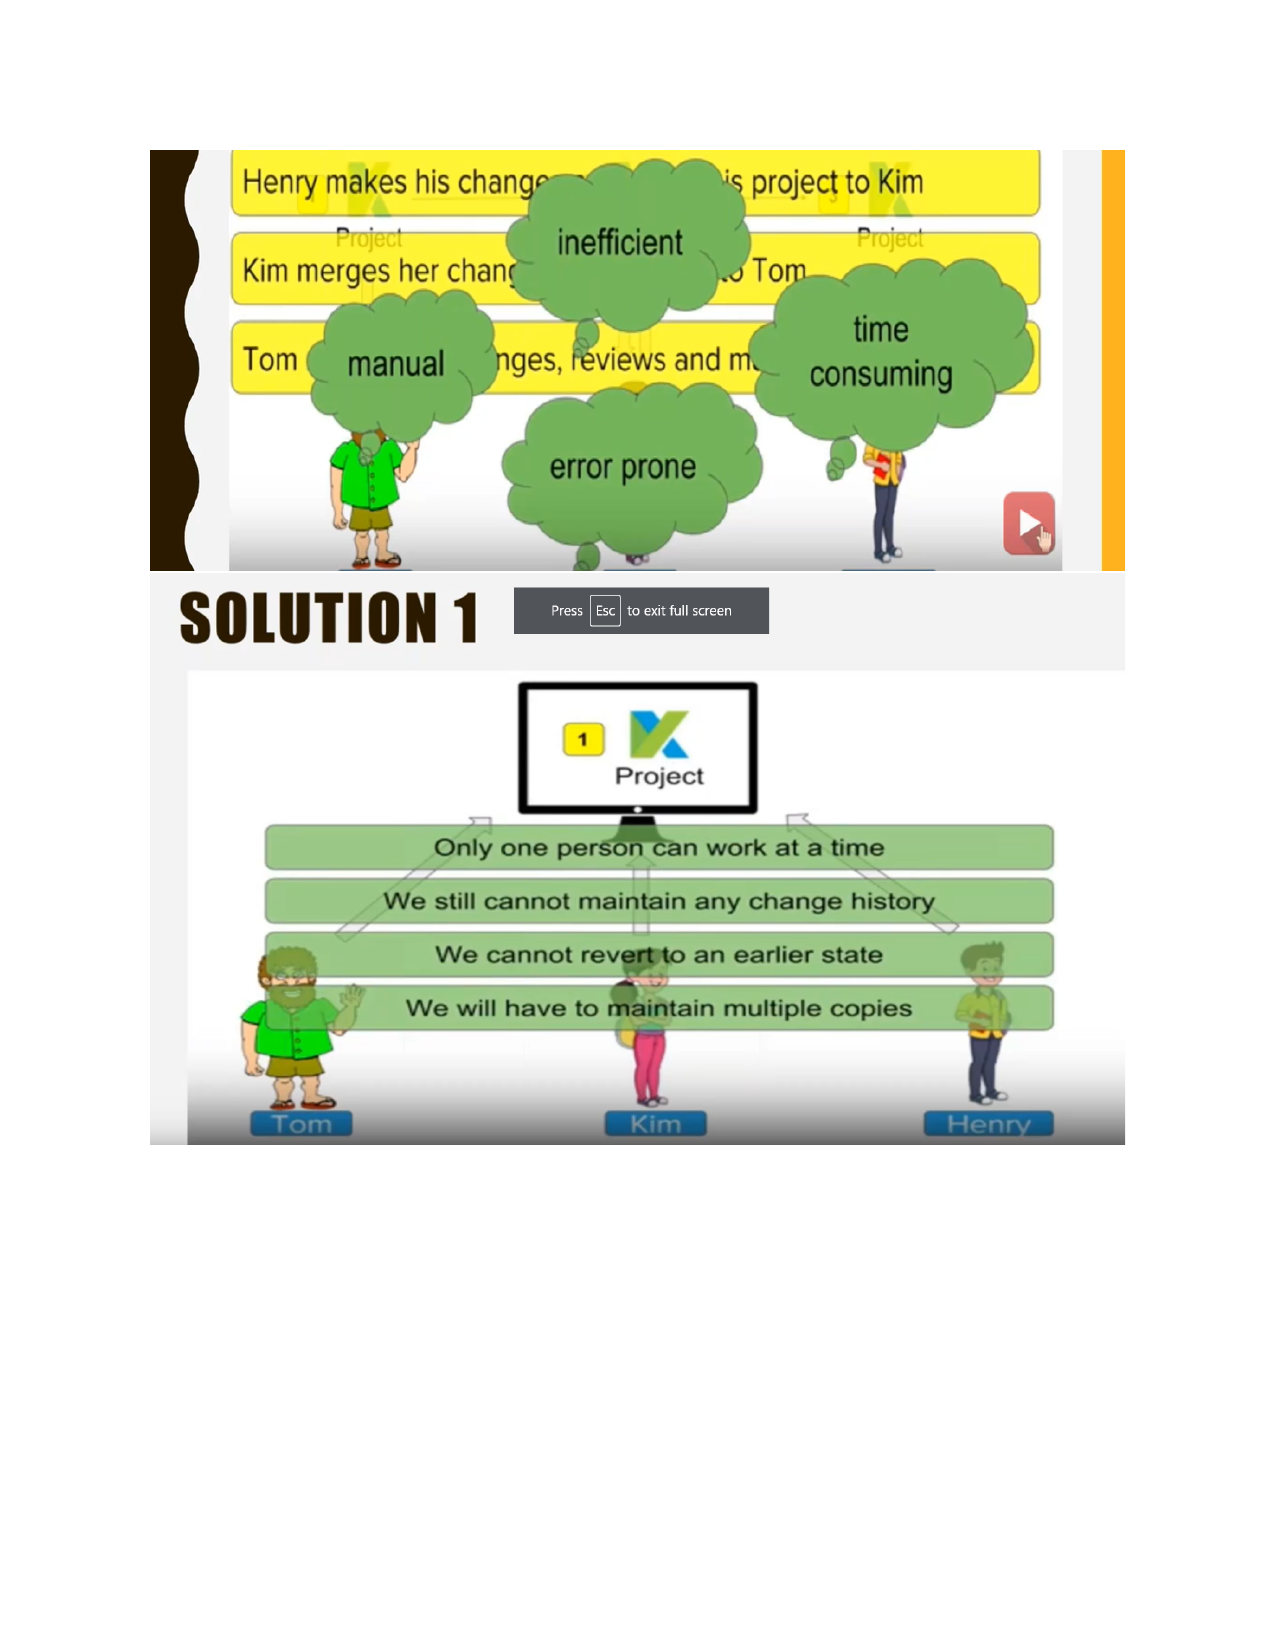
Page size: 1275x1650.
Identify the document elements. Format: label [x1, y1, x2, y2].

picture [150, 573, 1125, 1145]
picture [150, 150, 1125, 571]
